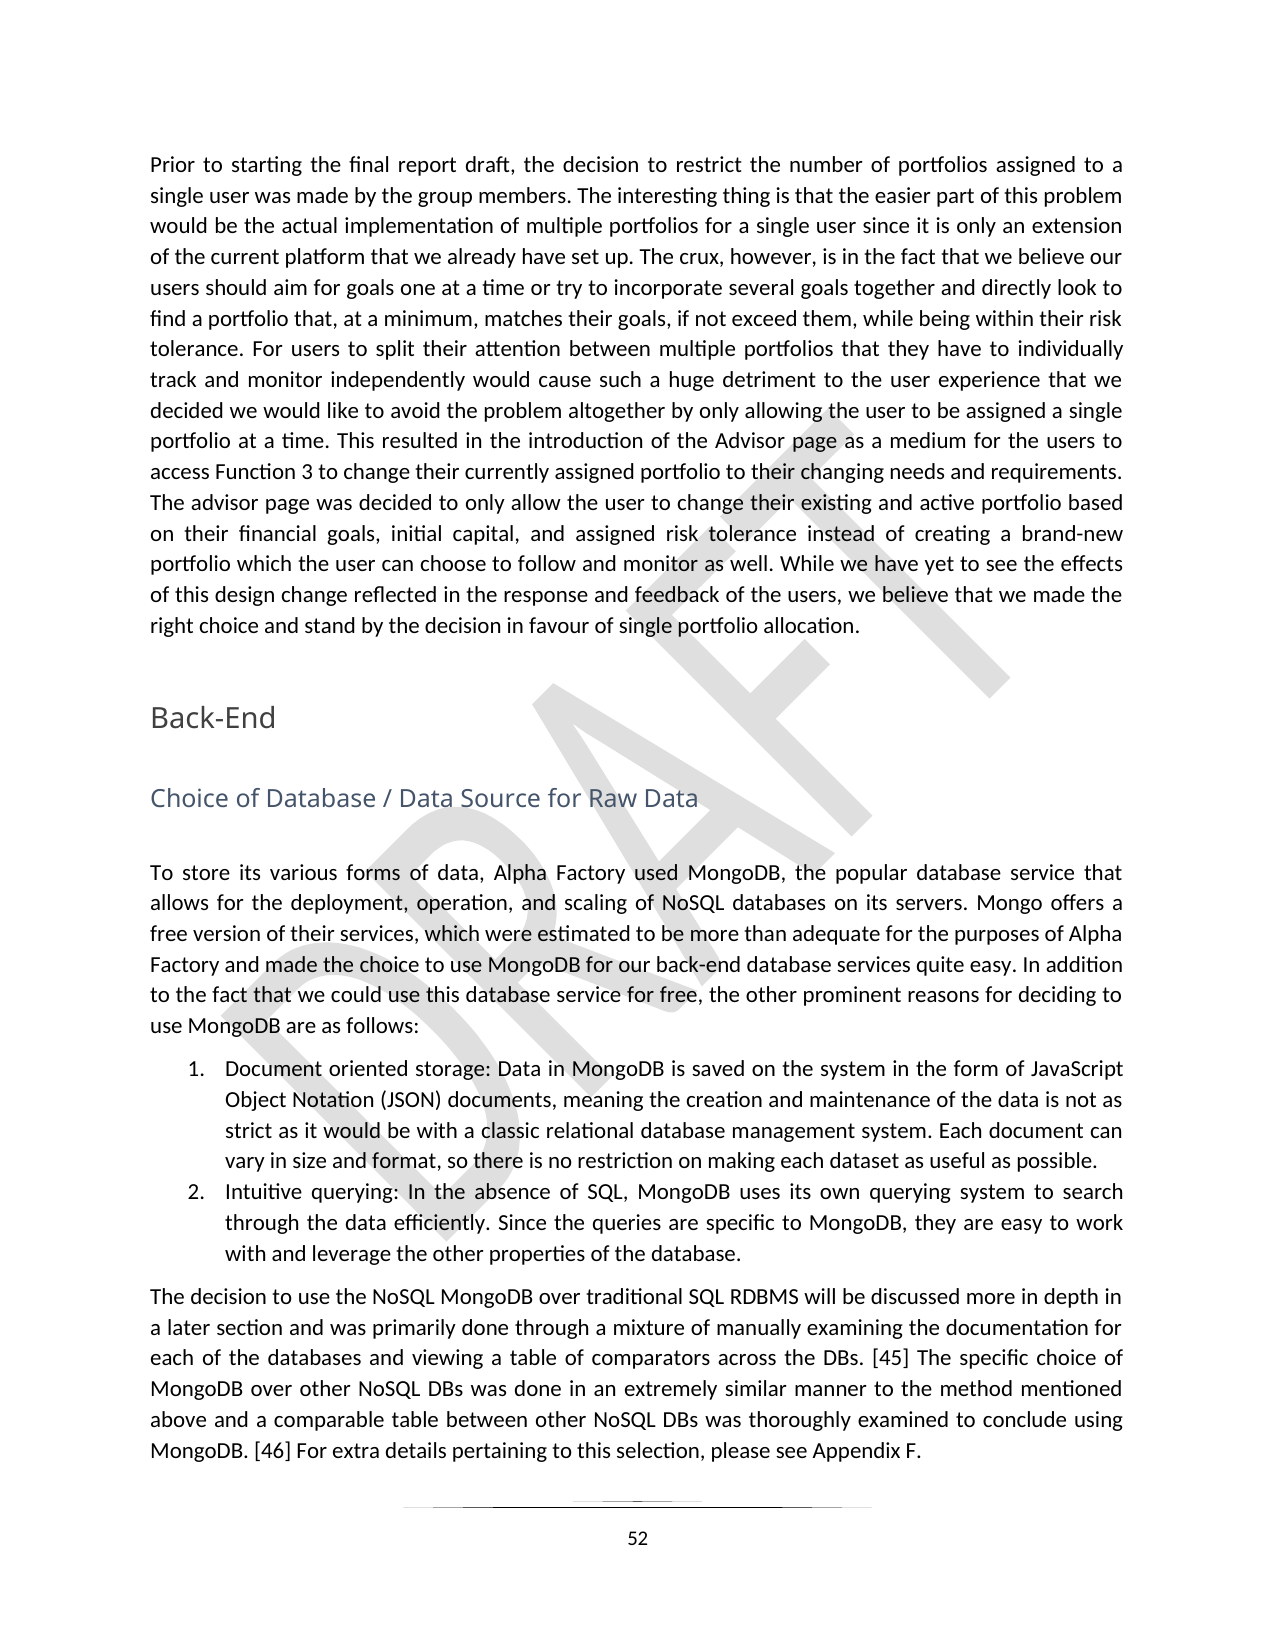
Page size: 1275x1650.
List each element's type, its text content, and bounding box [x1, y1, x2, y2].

text The decision to use the NoSQL MongoDB over traditional SQL RDBMS will be discussed more in depth in a later section and was primarily done through a mixture of manually examining the documentation for each of the databases and viewing a table of comparators across the DBs. [45] The specific choice of MongoDB over other NoSQL DBs was done in an extremely similar manner to the method mentioned above and a comparable table between other NoSQL DBs was thoroughly examined to conclude using MongoDB. [46] For extra details pertaining to this selection, please see Appendix F. [150, 1282, 1125, 1464]
text Prior to starting the final report draft, the decision to restrict the number of portfolios assigned to a single user was made by the group members. The interesting thing is that the easier part of this problem would be the actual implementation of multiple portfolios for a single user since it is only an extension of the current platform that we already have set up. The crux, however, is in the fact that we believe our users should aim for goals one at a time or try to incorporate several goals together and directly look to find a portfolio that, at a minimum, matches their goals, if not exceed them, while being within their risk tolerance. For users to split their attention between multiple portfolios that they have to individually track and monitor independently would cause such a huge detriment to the user experience that we decided we would like to avoid the problem altogether by only allowing the user to be assigned a single portfolio at a time. This resulted in the introduction of the Advisor page as a medium for the users to access Function 3 to change their currently assigned portfolio to their changing needs and requirements. The advisor page was decided to only allow the user to change their existing and active portfolio based on their financial goals, initial capital, and assigned risk tolerance instead of creating a brand-new portfolio which the user can choose to follow and monitor as well. While we have yet to see the effects of this design change reflected in the response and feedback of the users, we believe that we made the right choice and stand by the decision in favour of single portfolio allocation. [150, 150, 1125, 639]
list Intuitive querying: In the absence of SQL, MongoDB uses its own querying system to search through the data efficiently. Since the queries are specific to MongoDB, they are easy to work with and leverage the other properties of the database. [187, 1177, 1125, 1267]
text To store its various forms of data, Alpha Factory used MongoDB, the popular database service that allows for the deployment, operation, and scaling of NoSQL databases on its servers. Mongo offers a free version of their services, which were estimated to be more than adequate for the purposes of Alpha Factory and made the choice to use MongoDB for our back-end database services quite easy. In addition to the fact that we could use this database service for free, the other prominent reasons for deciding to use MongoDB are as follows: [150, 858, 1125, 1039]
subtitle Choice of Database / Data Source for Raw Data [150, 780, 1125, 814]
list Document oriented storage: Data in MongoDB is saved on the system in the form of JavaScript Object Notation (JSON) documents, meaning the creation and maintenance of the data is not as strict as it would be with a classic relational database management system. Each document can vary in size and format, so there is no restriction on making each dataset as useful as possible. [187, 1054, 1125, 1175]
subtitle Back-End [150, 697, 1125, 737]
